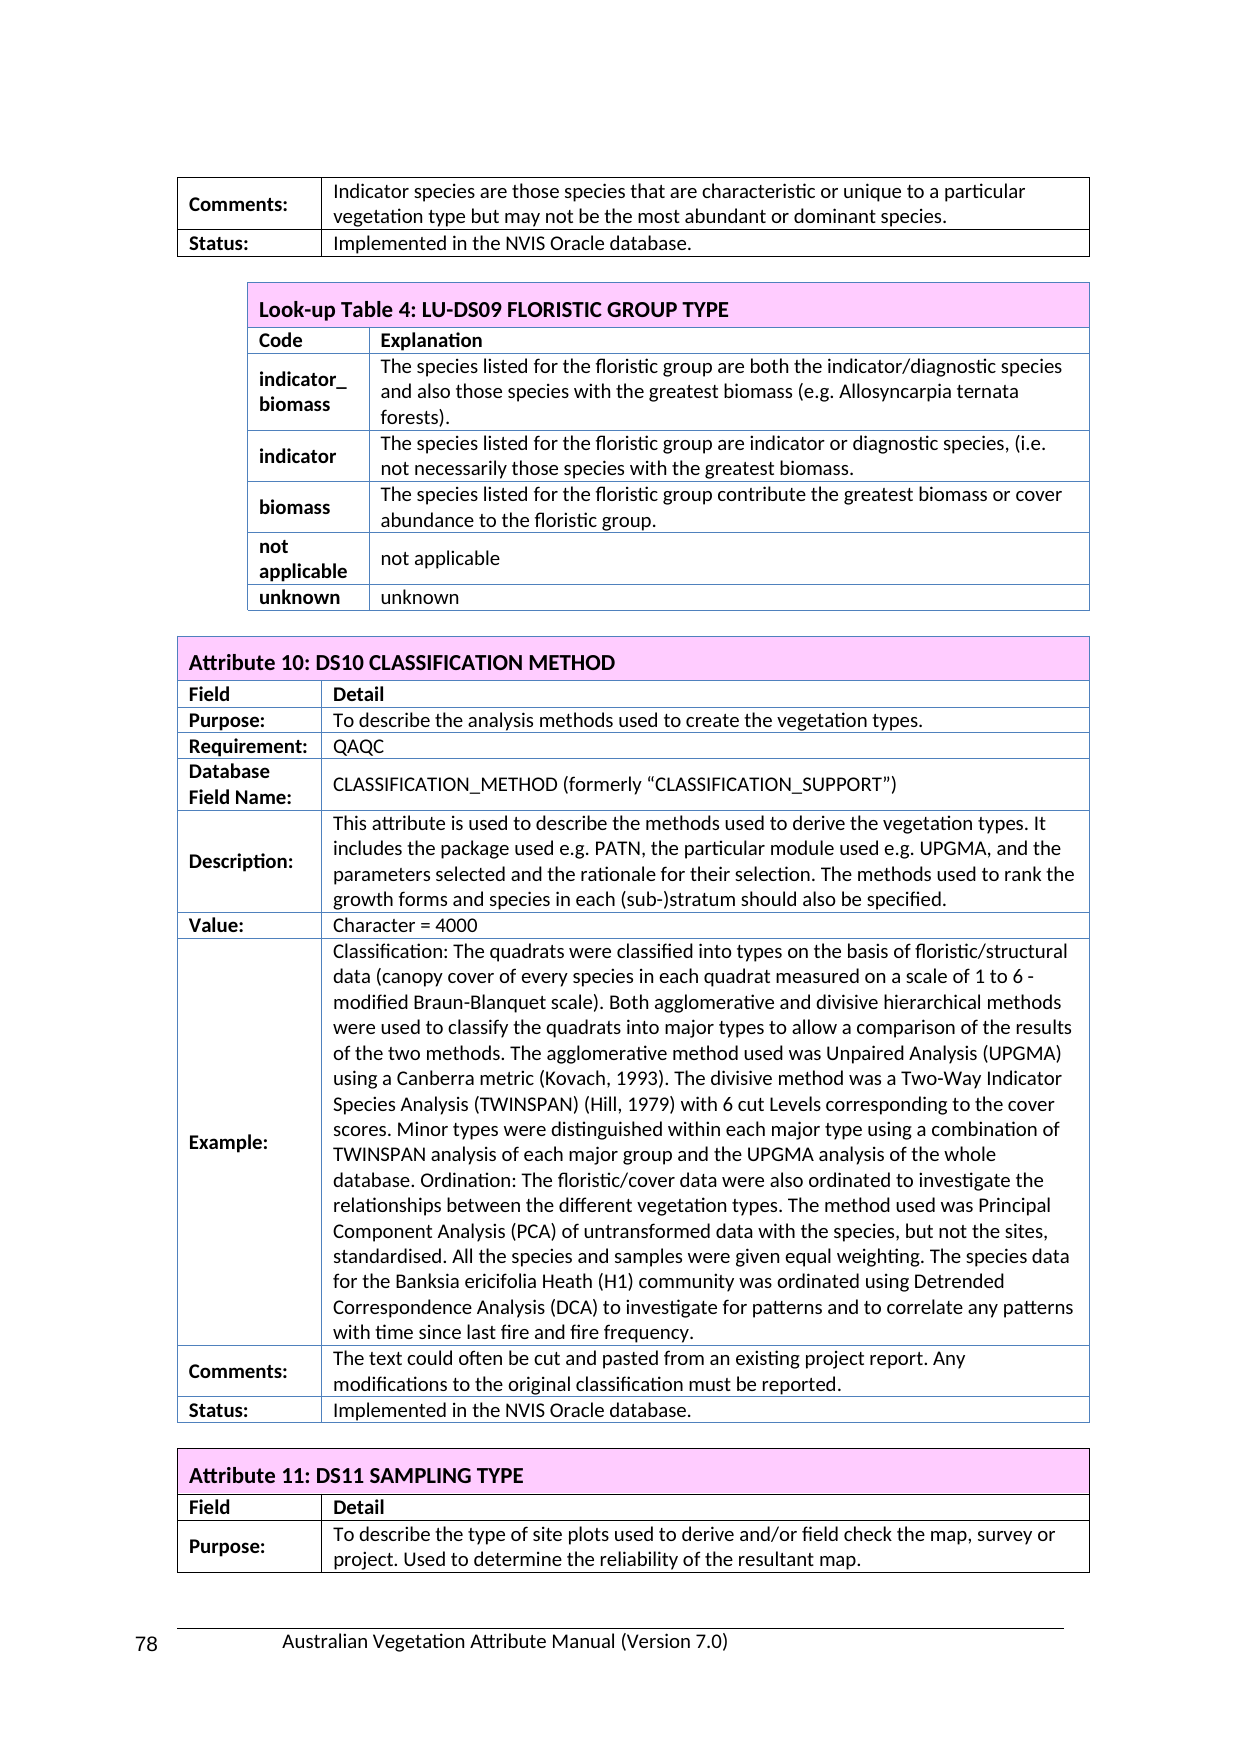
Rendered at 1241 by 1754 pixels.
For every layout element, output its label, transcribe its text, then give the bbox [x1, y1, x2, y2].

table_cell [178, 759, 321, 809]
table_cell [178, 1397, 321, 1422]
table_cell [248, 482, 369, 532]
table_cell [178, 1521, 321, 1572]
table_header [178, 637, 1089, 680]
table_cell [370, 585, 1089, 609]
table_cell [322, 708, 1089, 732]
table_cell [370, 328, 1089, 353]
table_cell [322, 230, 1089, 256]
table_cell Comments: [178, 178, 321, 229]
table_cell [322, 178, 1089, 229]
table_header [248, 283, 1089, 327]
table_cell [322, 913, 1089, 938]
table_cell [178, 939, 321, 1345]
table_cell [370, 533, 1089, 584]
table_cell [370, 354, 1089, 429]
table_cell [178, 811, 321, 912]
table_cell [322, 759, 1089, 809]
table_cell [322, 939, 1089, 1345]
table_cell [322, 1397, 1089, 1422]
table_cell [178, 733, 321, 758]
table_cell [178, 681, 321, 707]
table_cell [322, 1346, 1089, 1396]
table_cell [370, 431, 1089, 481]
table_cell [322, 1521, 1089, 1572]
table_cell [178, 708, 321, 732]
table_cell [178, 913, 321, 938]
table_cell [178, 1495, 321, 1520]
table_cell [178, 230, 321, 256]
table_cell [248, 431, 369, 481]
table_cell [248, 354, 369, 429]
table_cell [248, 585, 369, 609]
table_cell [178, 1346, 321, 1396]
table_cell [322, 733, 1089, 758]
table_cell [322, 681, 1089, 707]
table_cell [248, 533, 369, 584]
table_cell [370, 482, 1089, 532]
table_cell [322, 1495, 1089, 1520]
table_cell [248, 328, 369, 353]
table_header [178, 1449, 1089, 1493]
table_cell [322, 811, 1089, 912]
